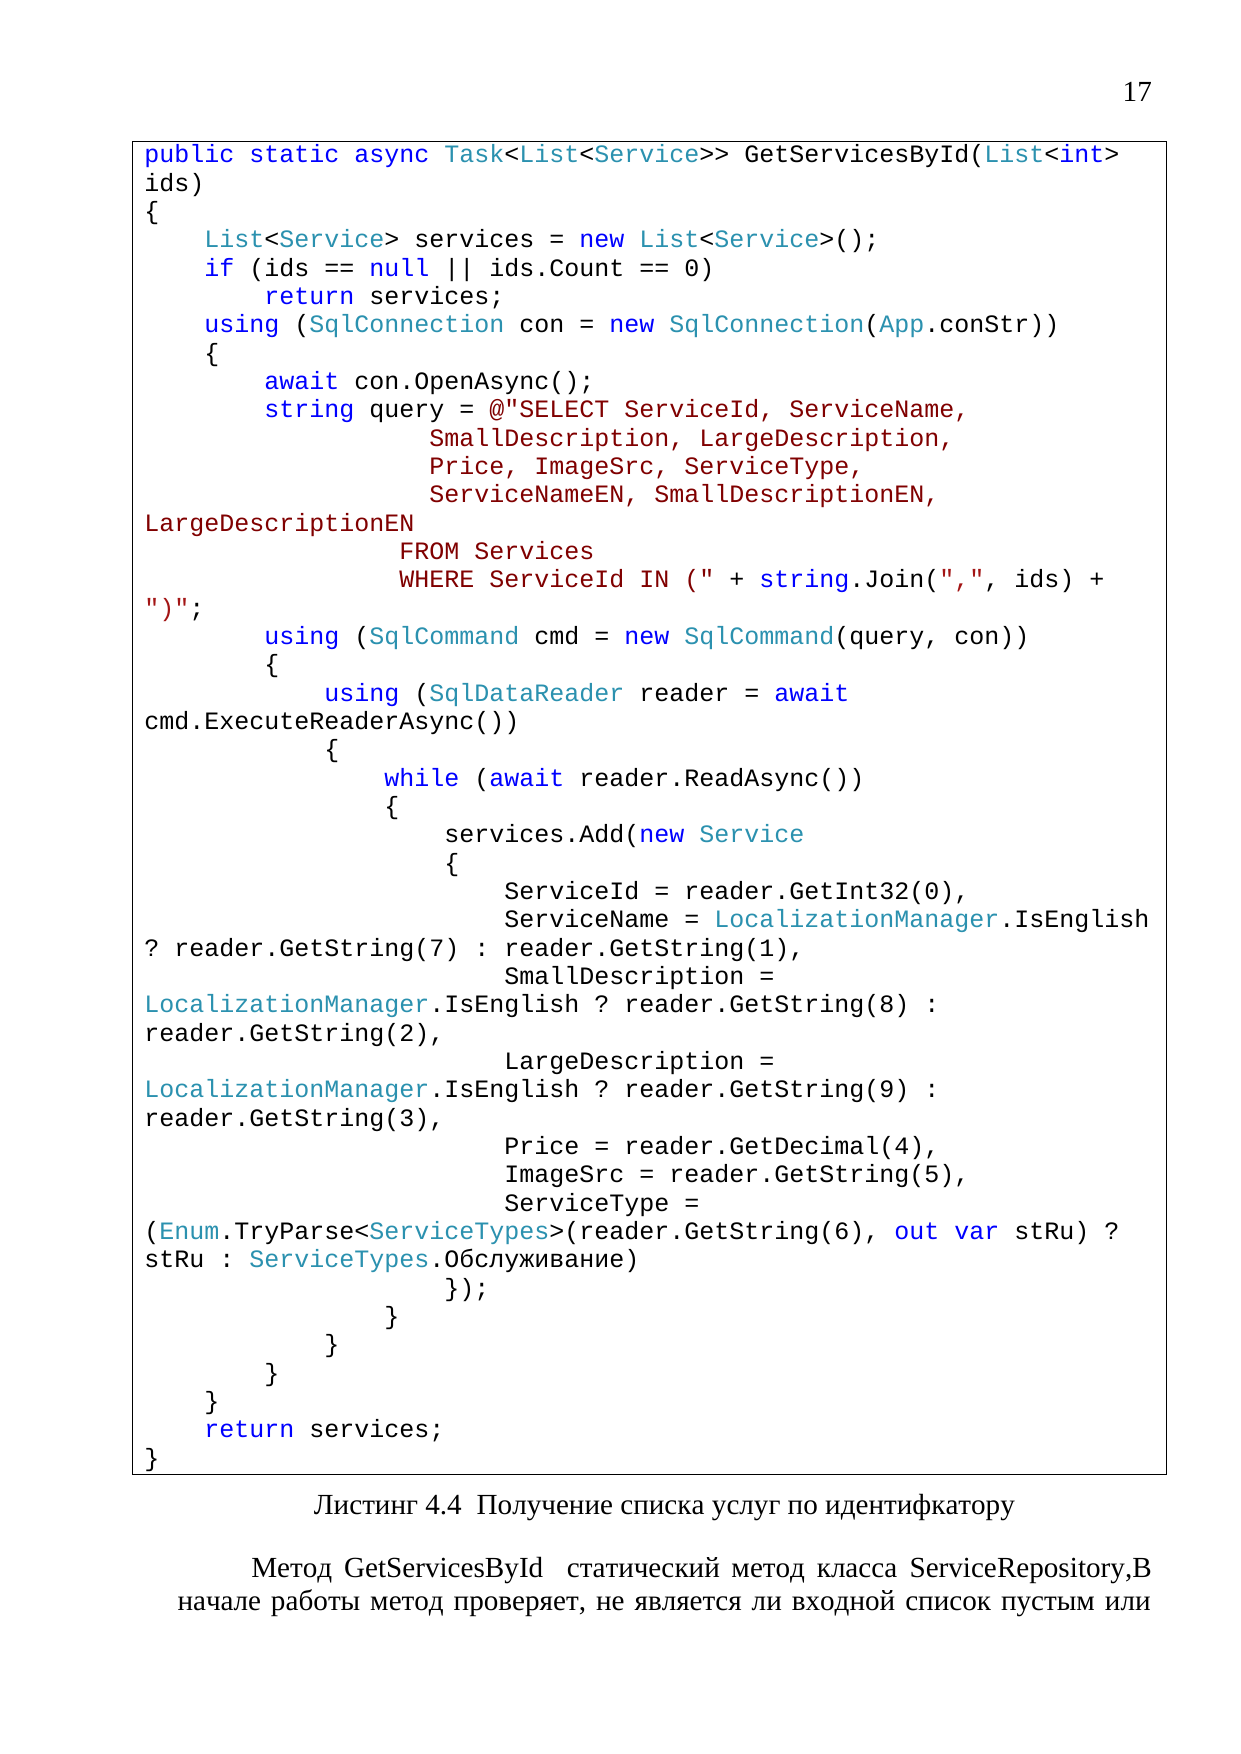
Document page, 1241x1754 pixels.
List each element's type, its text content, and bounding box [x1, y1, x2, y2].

table_header public static async Task<List<Service>> GetServicesById(List<int> ids) { List<Service> services = new List<Service>(); if (ids == null || ids.Count == 0) return services; using (SqlConnection con = new SqlConnection(App.conStr)) { await con.OpenAsync(); string query = @"SELECT ServiceId, ServiceName, SmallDescription, LargeDescription, Price, ImageSrc, ServiceType, ServiceNameEN, SmallDescriptionEN, LargeDescriptionEN FROM Services WHERE ServiceId IN (" + string.Join(",", ids) + ")"; using (SqlCommand cmd = new SqlCommand(query, con)) { using (SqlDataReader reader = await cmd.ExecuteReaderAsync()) { while (await reader.ReadAsync()) { services.Add(new Service { ServiceId = reader.GetInt32(0), ServiceName = LocalizationManager.IsEnglish ? reader.GetString(7) : reader.GetString(1), SmallDescription = LocalizationManager.IsEnglish ? reader.GetString(8) : reader.GetString(2), LargeDescription = LocalizationManager.IsEnglish ? reader.GetString(9) : reader.GetString(3), Price = reader.GetDecimal(4), ImageSrc = reader.GetString(5), ServiceType = (Enum.TryParse<ServiceTypes>(reader.GetString(6), out var stRu) ? stRu : ServiceTypes.Обслуживание) }); } } } } return services; } [159, 142, 1166, 1474]
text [177, 1550, 1152, 1617]
text Листинг 4.4 Получение списка услуг по идентифкатору [177, 1487, 1152, 1521]
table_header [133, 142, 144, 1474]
